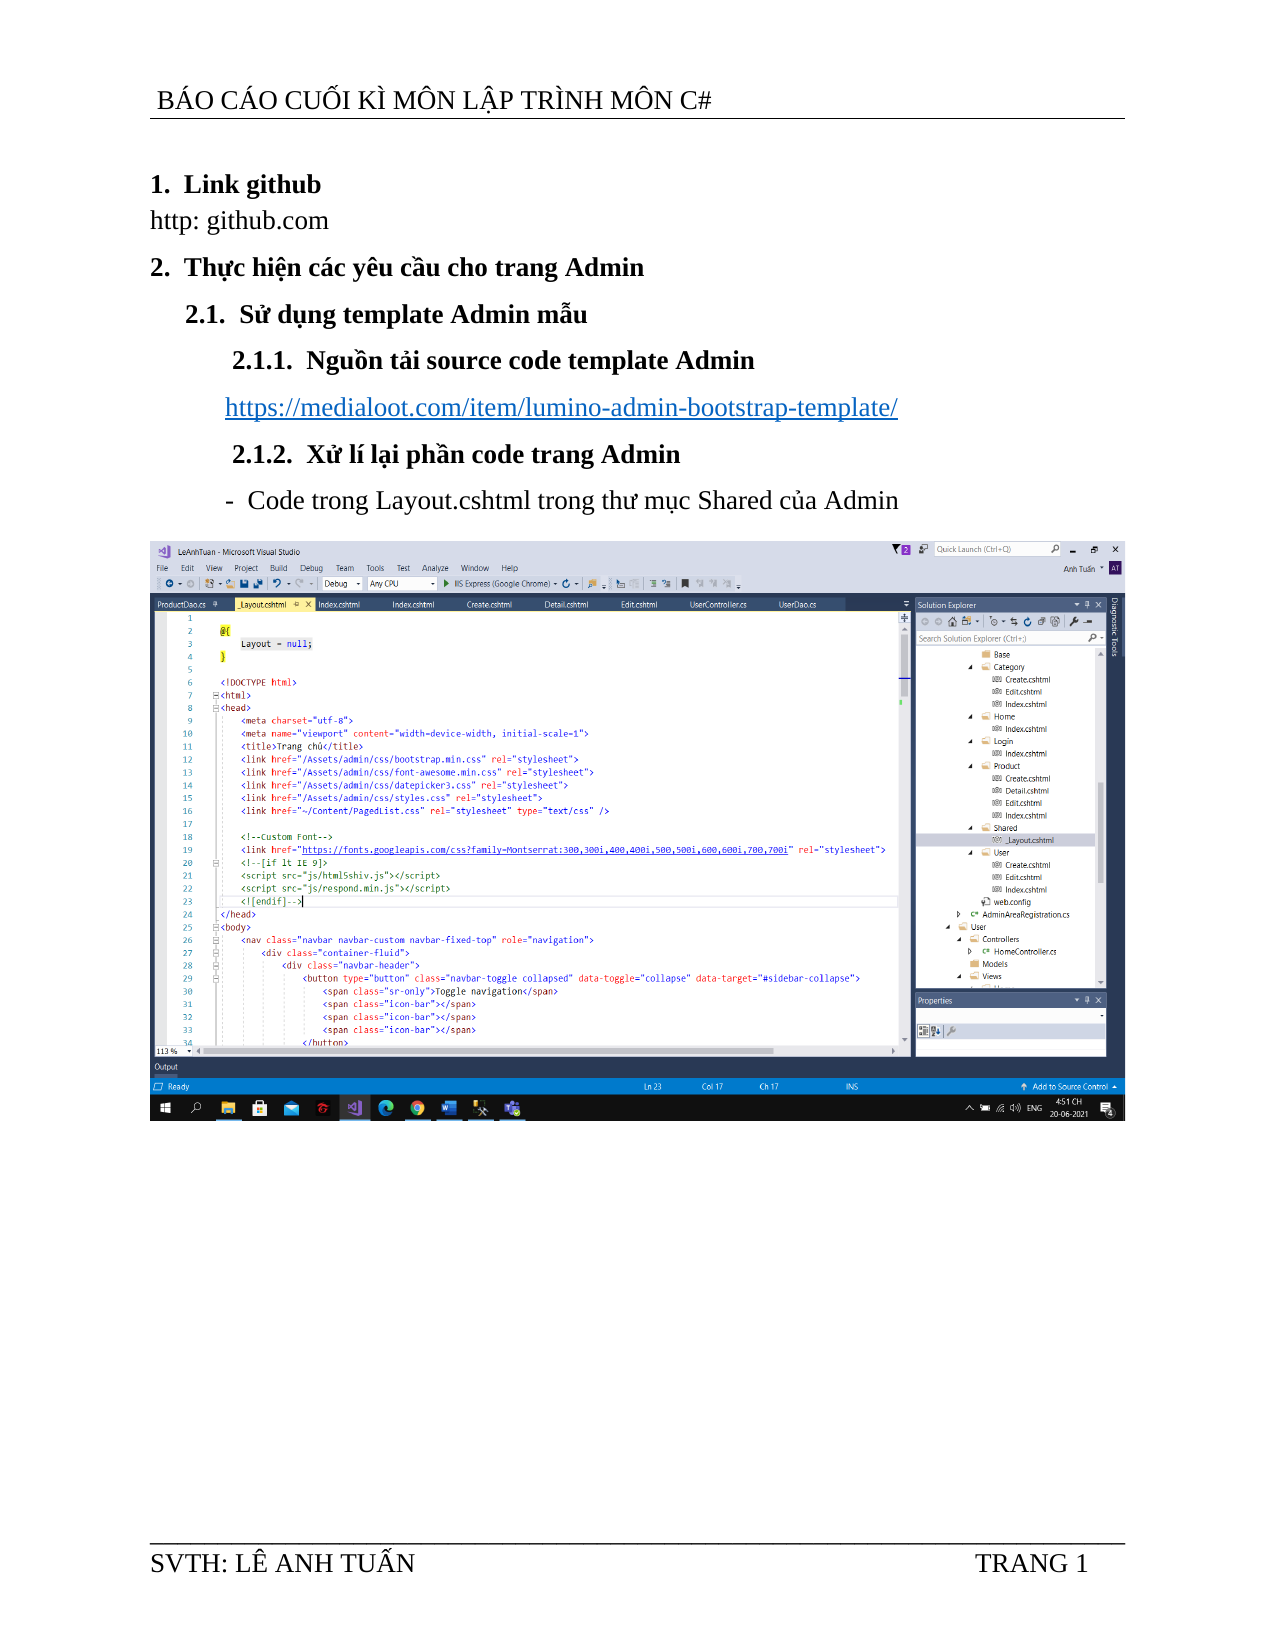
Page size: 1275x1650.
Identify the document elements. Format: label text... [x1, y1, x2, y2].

subtitle 2.1.2. Xử lí lại phần code trang Admin [150, 438, 1125, 469]
subtitle 2.1. Sử dụng template Admin mẫu [150, 298, 1125, 329]
picture [150, 541, 1125, 1121]
text http: github.com [150, 204, 1125, 236]
subtitle https://medialoot.com/item/lumino-admin-bootstrap-template/ [150, 391, 1125, 422]
subtitle 2. Thực hiện các yêu cầu cho trang Admin [150, 251, 1125, 282]
subtitle 2.1.1. Nguồn tải source code template Admin [150, 344, 1125, 376]
subtitle 1. Link github [150, 169, 1125, 200]
text - Code trong Layout.cshtml trong thư mục Shared của Admin [150, 484, 1125, 516]
